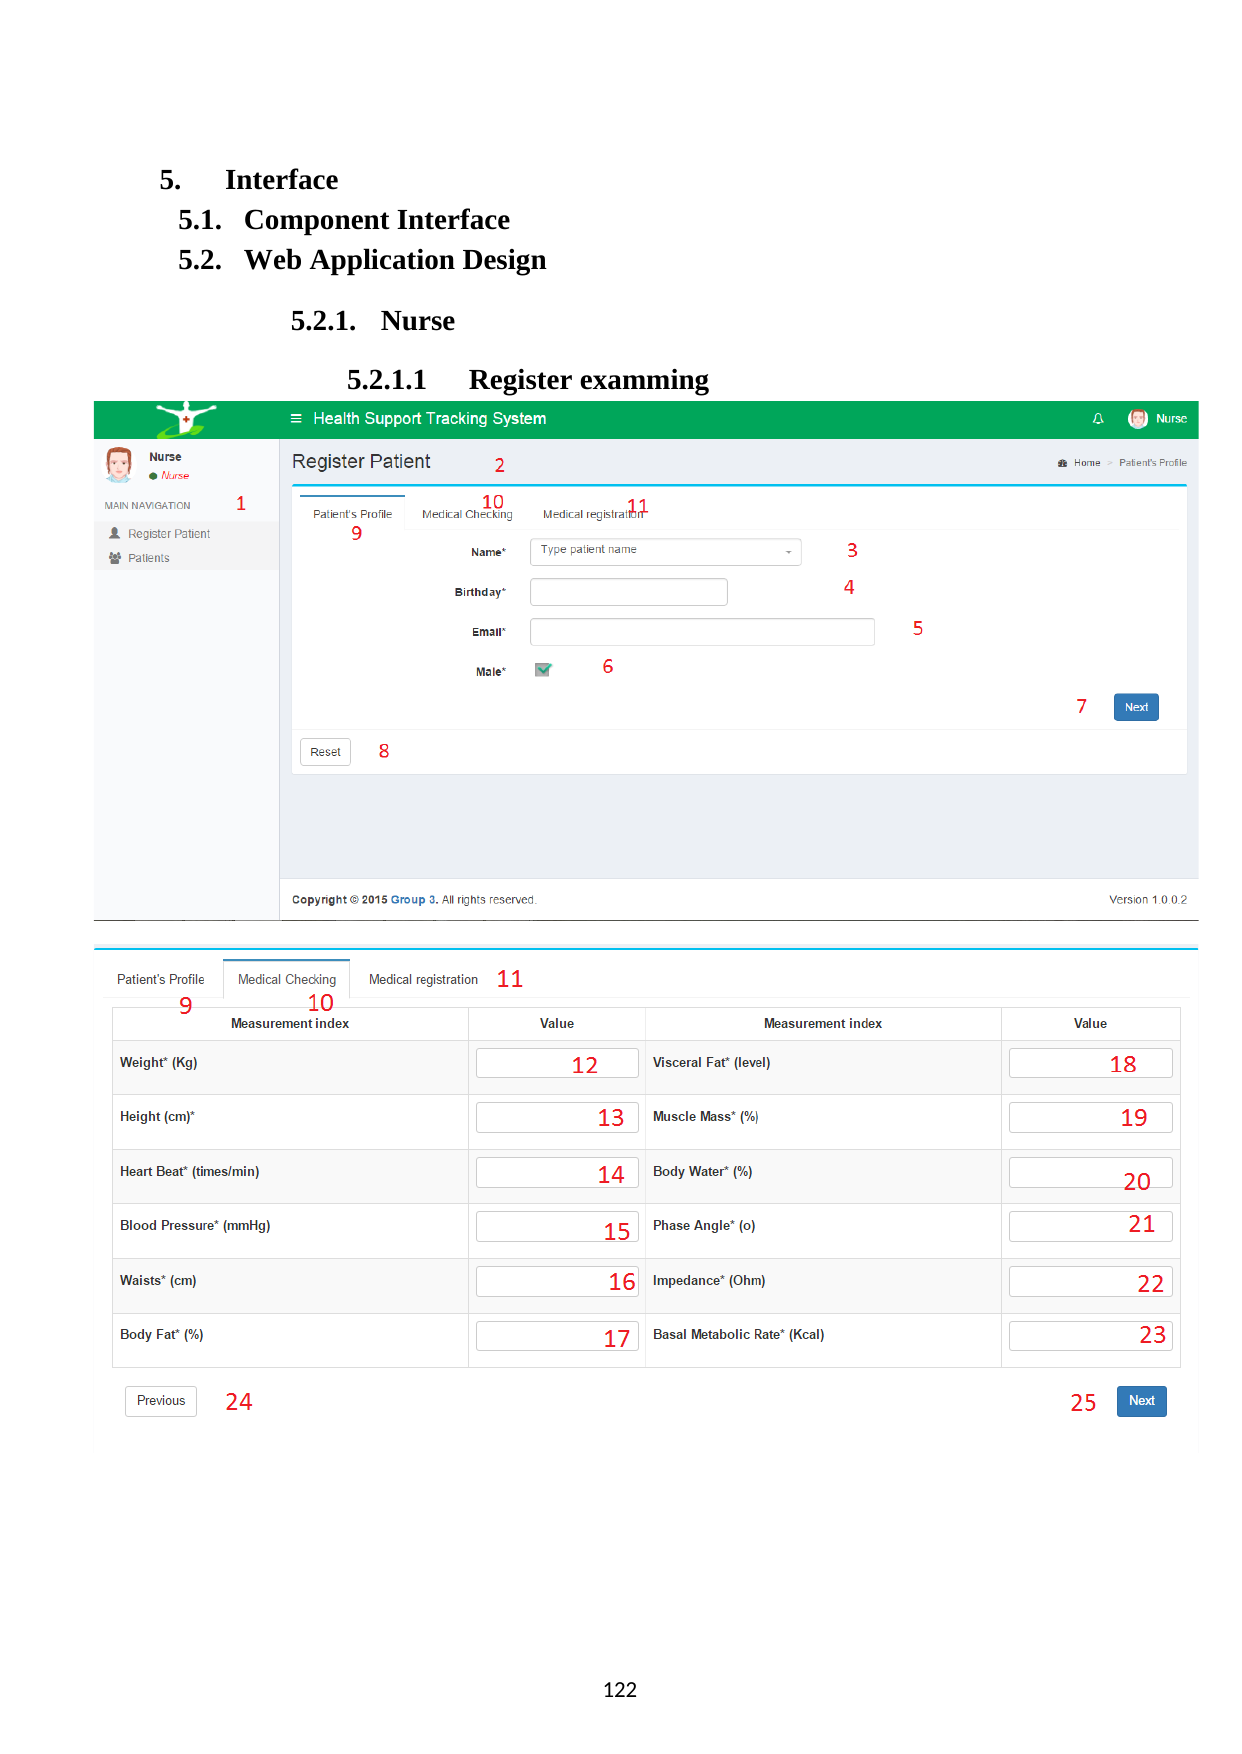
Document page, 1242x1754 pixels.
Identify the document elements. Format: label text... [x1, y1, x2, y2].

subtitle Interface [159, 162, 1146, 196]
subtitle Component Interface [169, 202, 1146, 235]
picture [93, 944, 1199, 1453]
subtitle Register examming [347, 362, 1146, 395]
subtitle Nurse [291, 303, 1146, 337]
picture [93, 401, 1199, 921]
subtitle Web Application Design [169, 242, 1146, 276]
